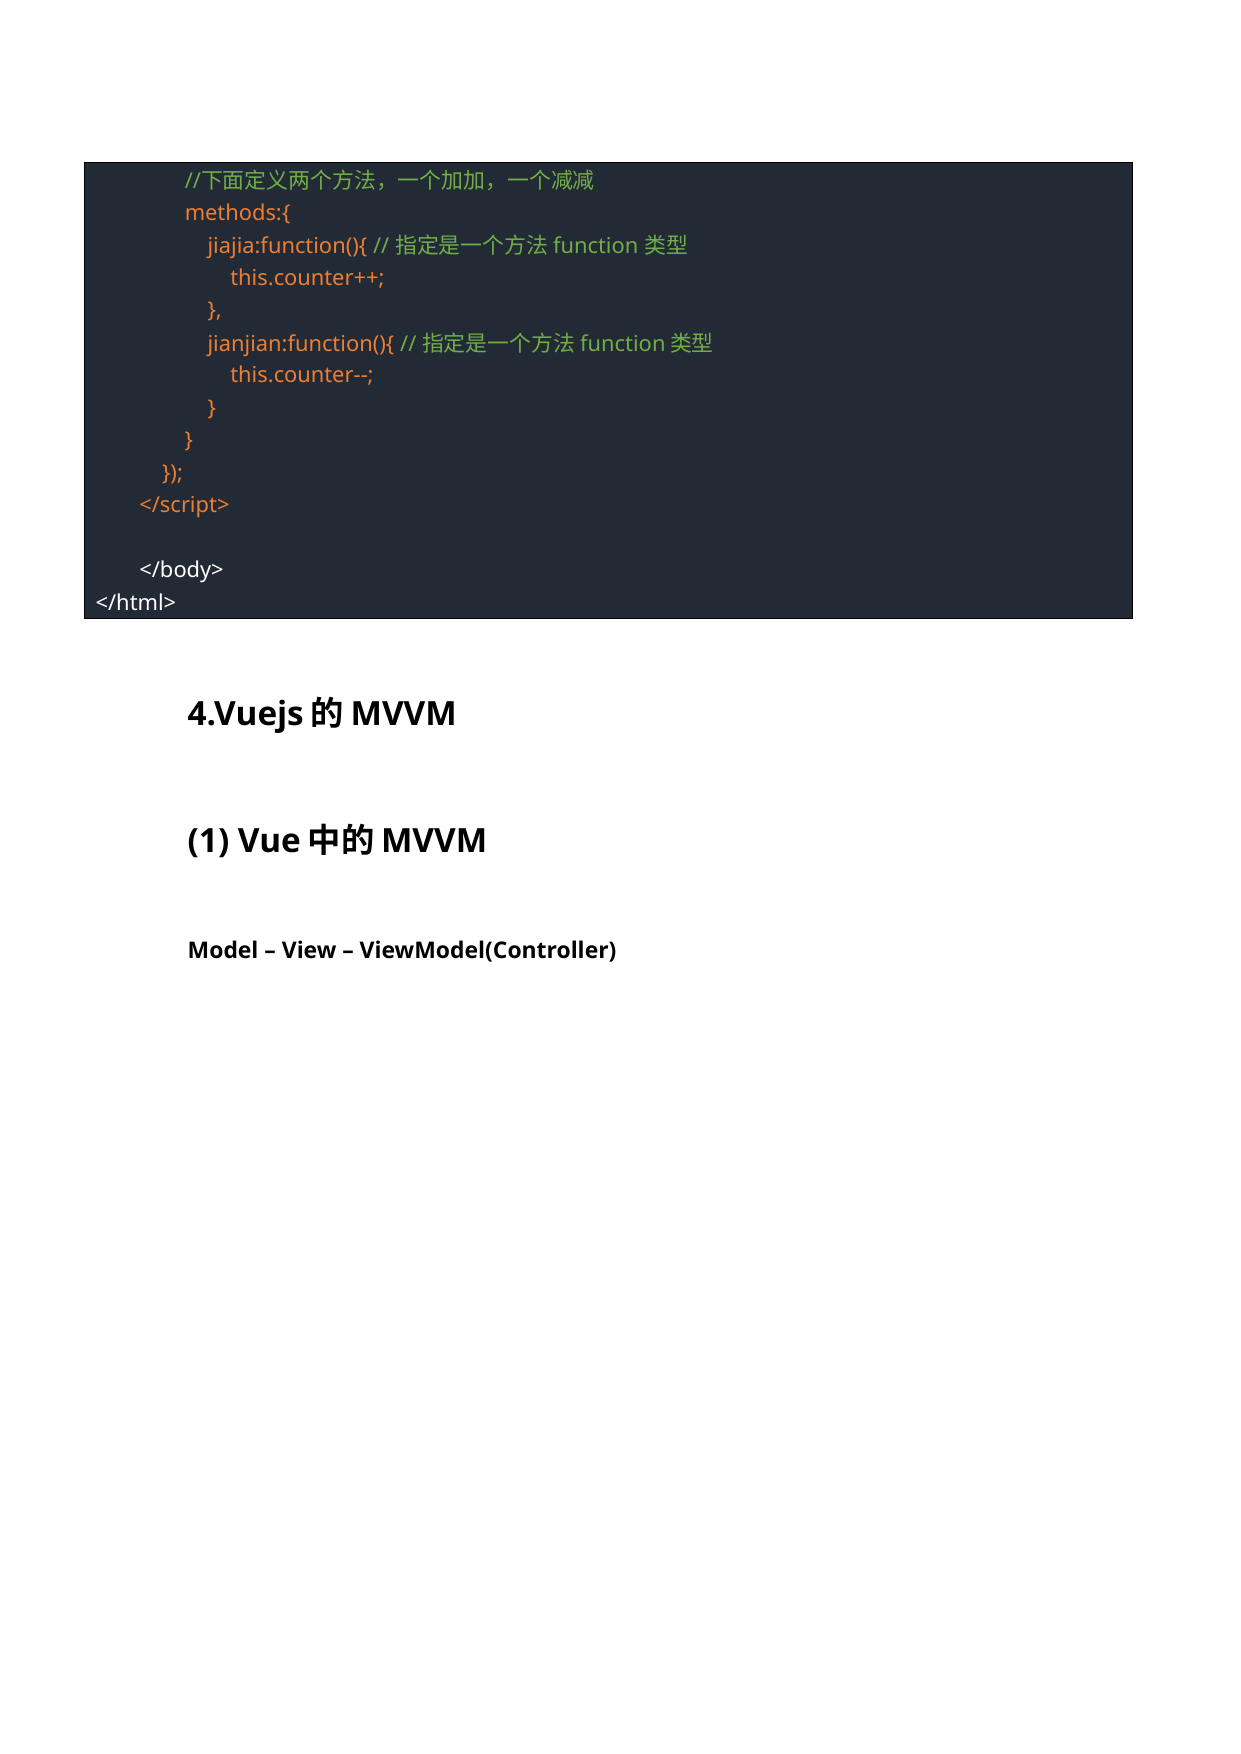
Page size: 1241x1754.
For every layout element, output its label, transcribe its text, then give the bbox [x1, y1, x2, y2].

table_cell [85, 163, 1132, 618]
text Model – View – ViewModel(Controller) [187, 933, 1053, 966]
subtitle (1) Vue中的MVVM [187, 806, 1053, 871]
subtitle 4.Vuejs的MVVM [187, 679, 1053, 744]
